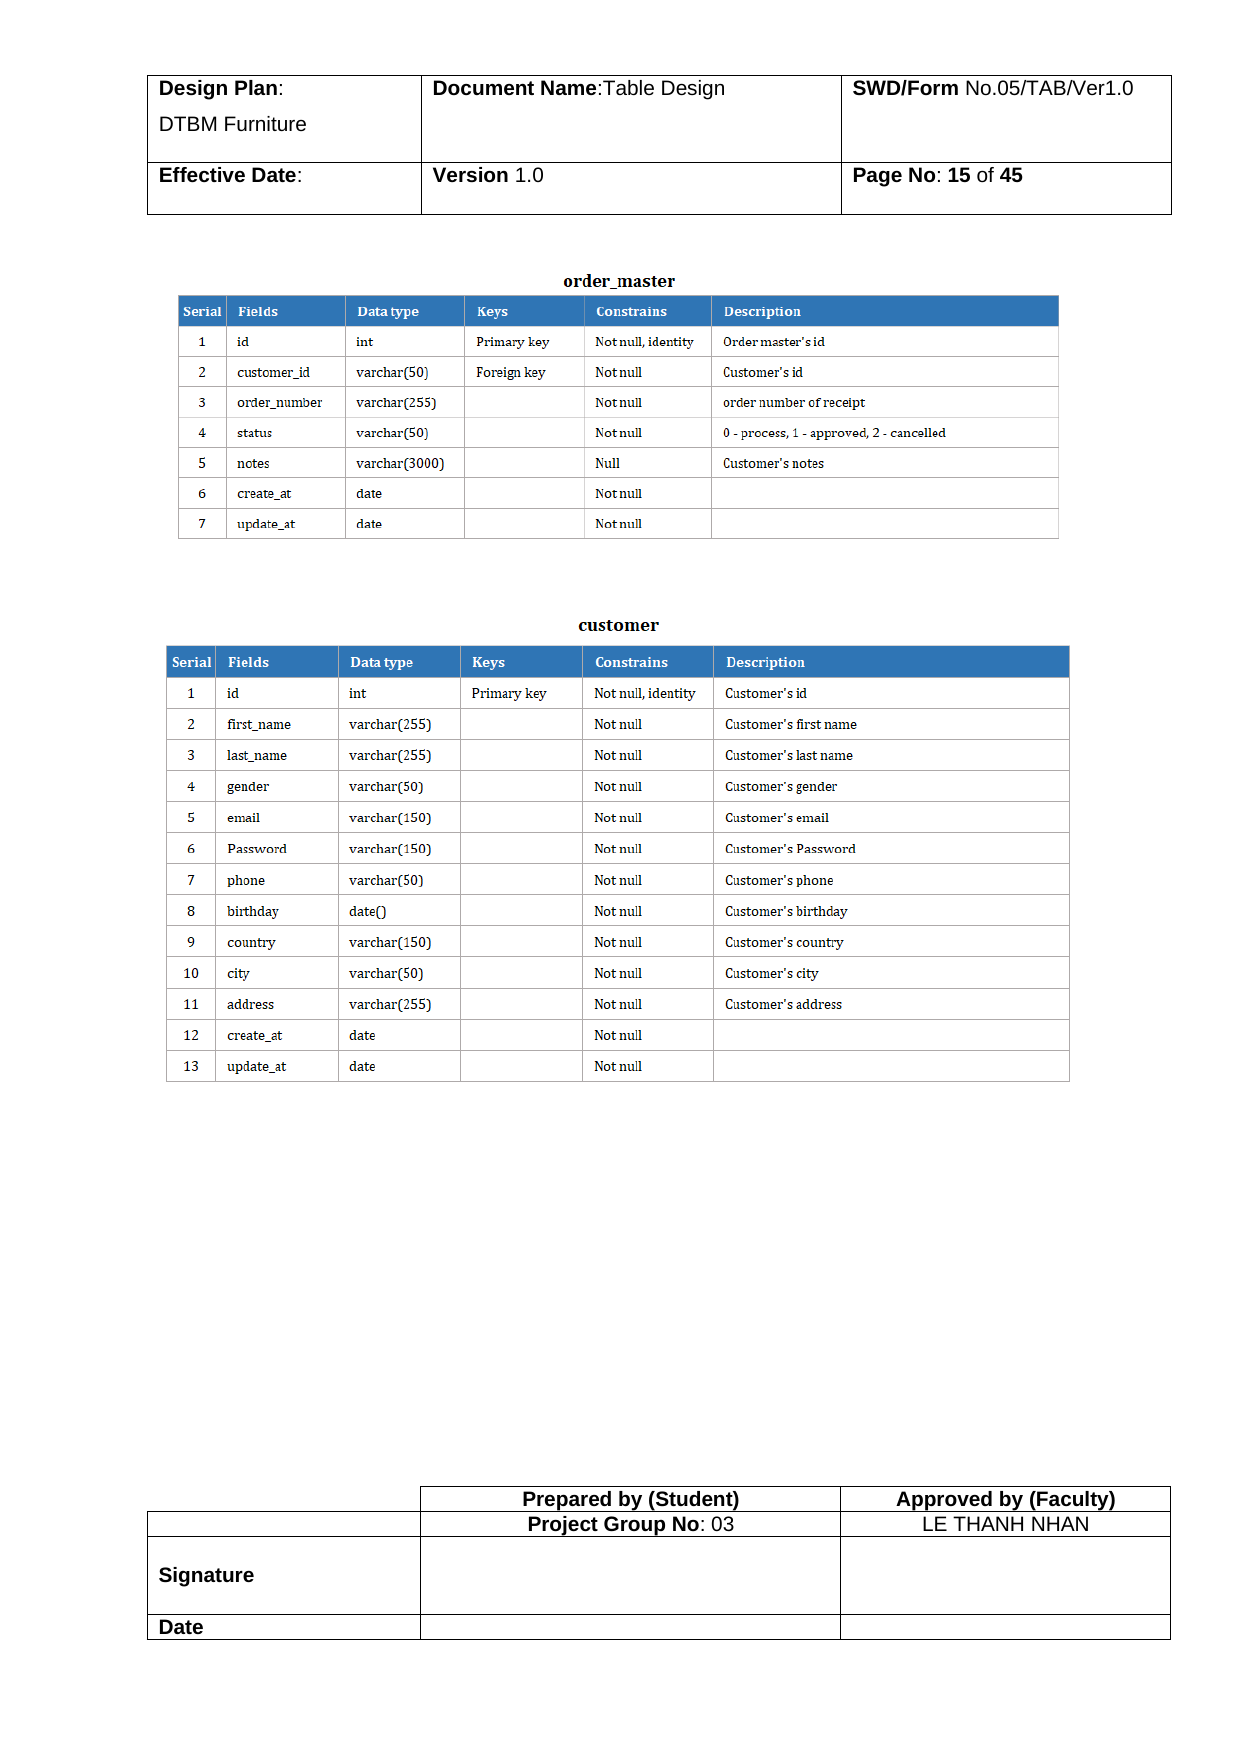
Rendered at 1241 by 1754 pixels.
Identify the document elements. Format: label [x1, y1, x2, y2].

picture [147, 576, 1094, 1094]
picture [147, 253, 1094, 564]
